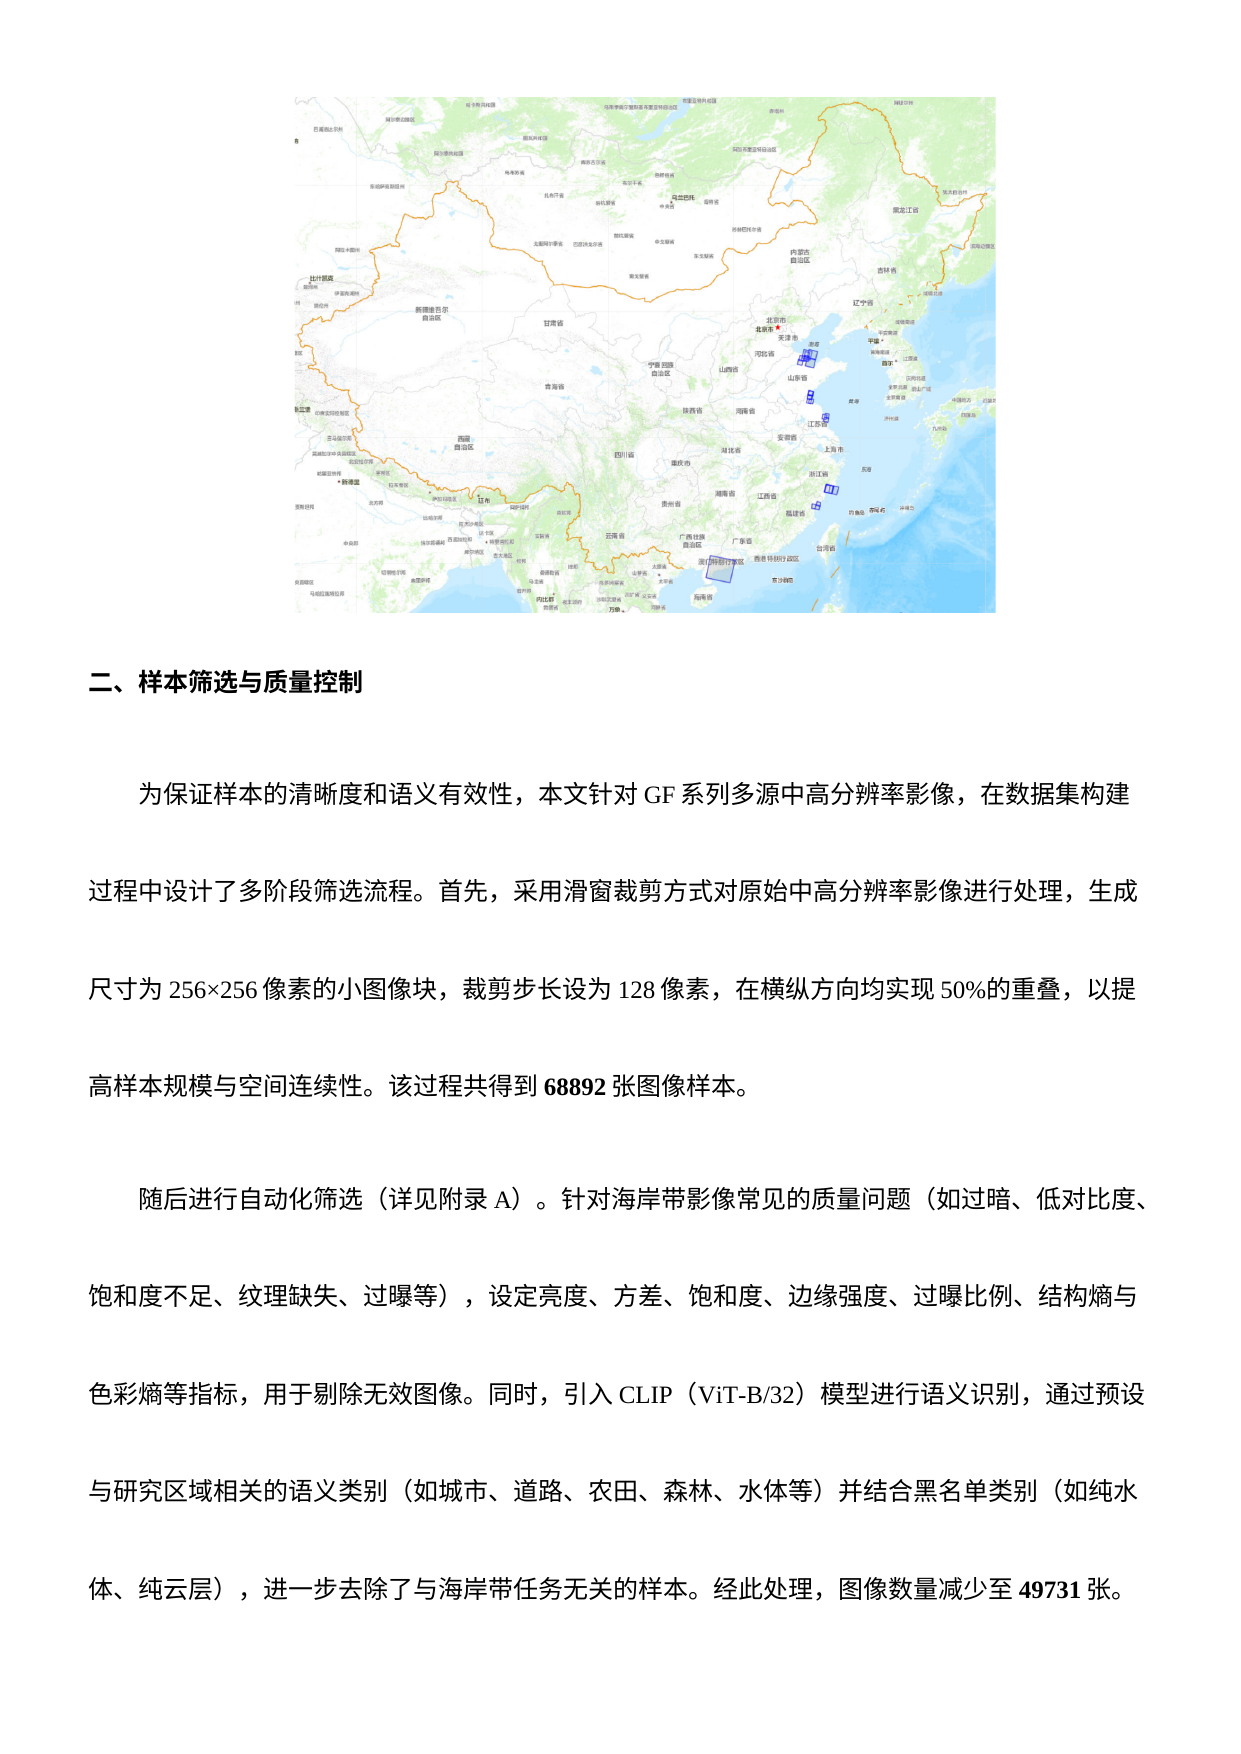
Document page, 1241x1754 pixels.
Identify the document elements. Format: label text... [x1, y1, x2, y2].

text 二、样本筛选与质量控制 [88, 648, 1152, 713]
picture [294, 97, 996, 613]
text 为保证样本的清晰度和语义有效性，本文针对GF系列多源中高分辨率影像，在数据集构建过程中设计了多阶段筛选流程。首先，采用滑窗裁剪方式对原始中高分辨率影像进行处理，生成尺寸为256×256像素的小图像块，裁剪步长设为128像素，在横纵方向均实现50%的重叠，以提高样本规模与空间连续性。该过程共得到68892张图像样本。 [88, 760, 1152, 1117]
text 随后进行自动化筛选（详见附录A）。针对海岸带影像常见的质量问题（如过暗、低对比度、饱和度不足、纹理缺失、过曝等），设定亮度、方差、饱和度、边缘强度、过曝比例、结构熵与色彩熵等指标，用于剔除无效图像。同时，引入CLIP（ViT-B/32）模型进行语义识别，通过预设与研究区域相关的语义类别（如城市、道路、农田、森林、水体等）并结合黑名单类别（如纯水体、纯云层），进一步去除了与海岸带任务无关的样本。经此处理，图像数量减少至49731张。 [88, 1165, 1152, 1620]
